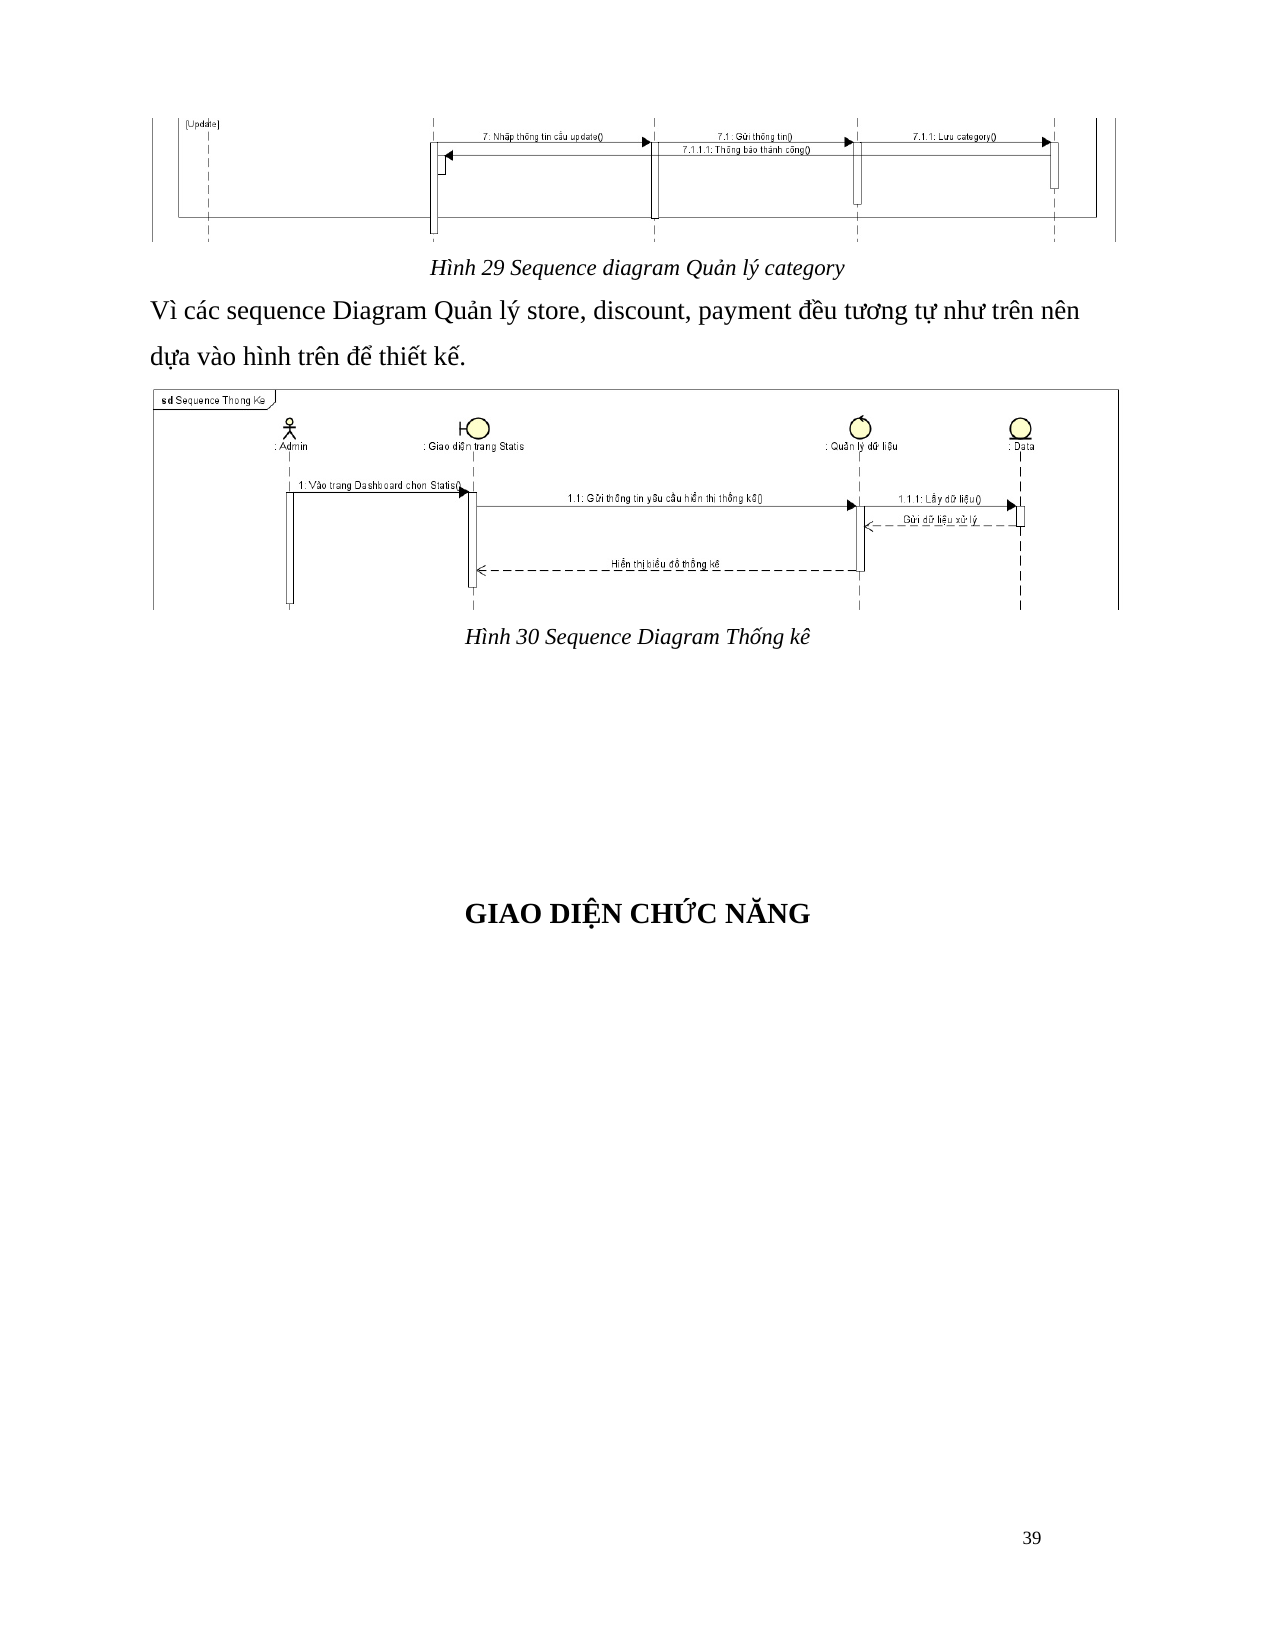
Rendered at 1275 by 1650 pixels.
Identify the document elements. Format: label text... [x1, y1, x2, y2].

text Hình 29 Sequence diagram Quản lý category [150, 254, 1125, 281]
picture [150, 387, 1125, 610]
text Vì các sequence Diagram Quản lý store, discount, payment đều tương tự như trên nên dựa vào hình trên để thiết kế. [150, 294, 1125, 372]
subtitle GIAO DIỆN CHỨC NĂNG [150, 896, 1125, 929]
picture [150, 118, 1125, 242]
text Hình 30 Sequence Diagram Thống kê [150, 623, 1125, 649]
